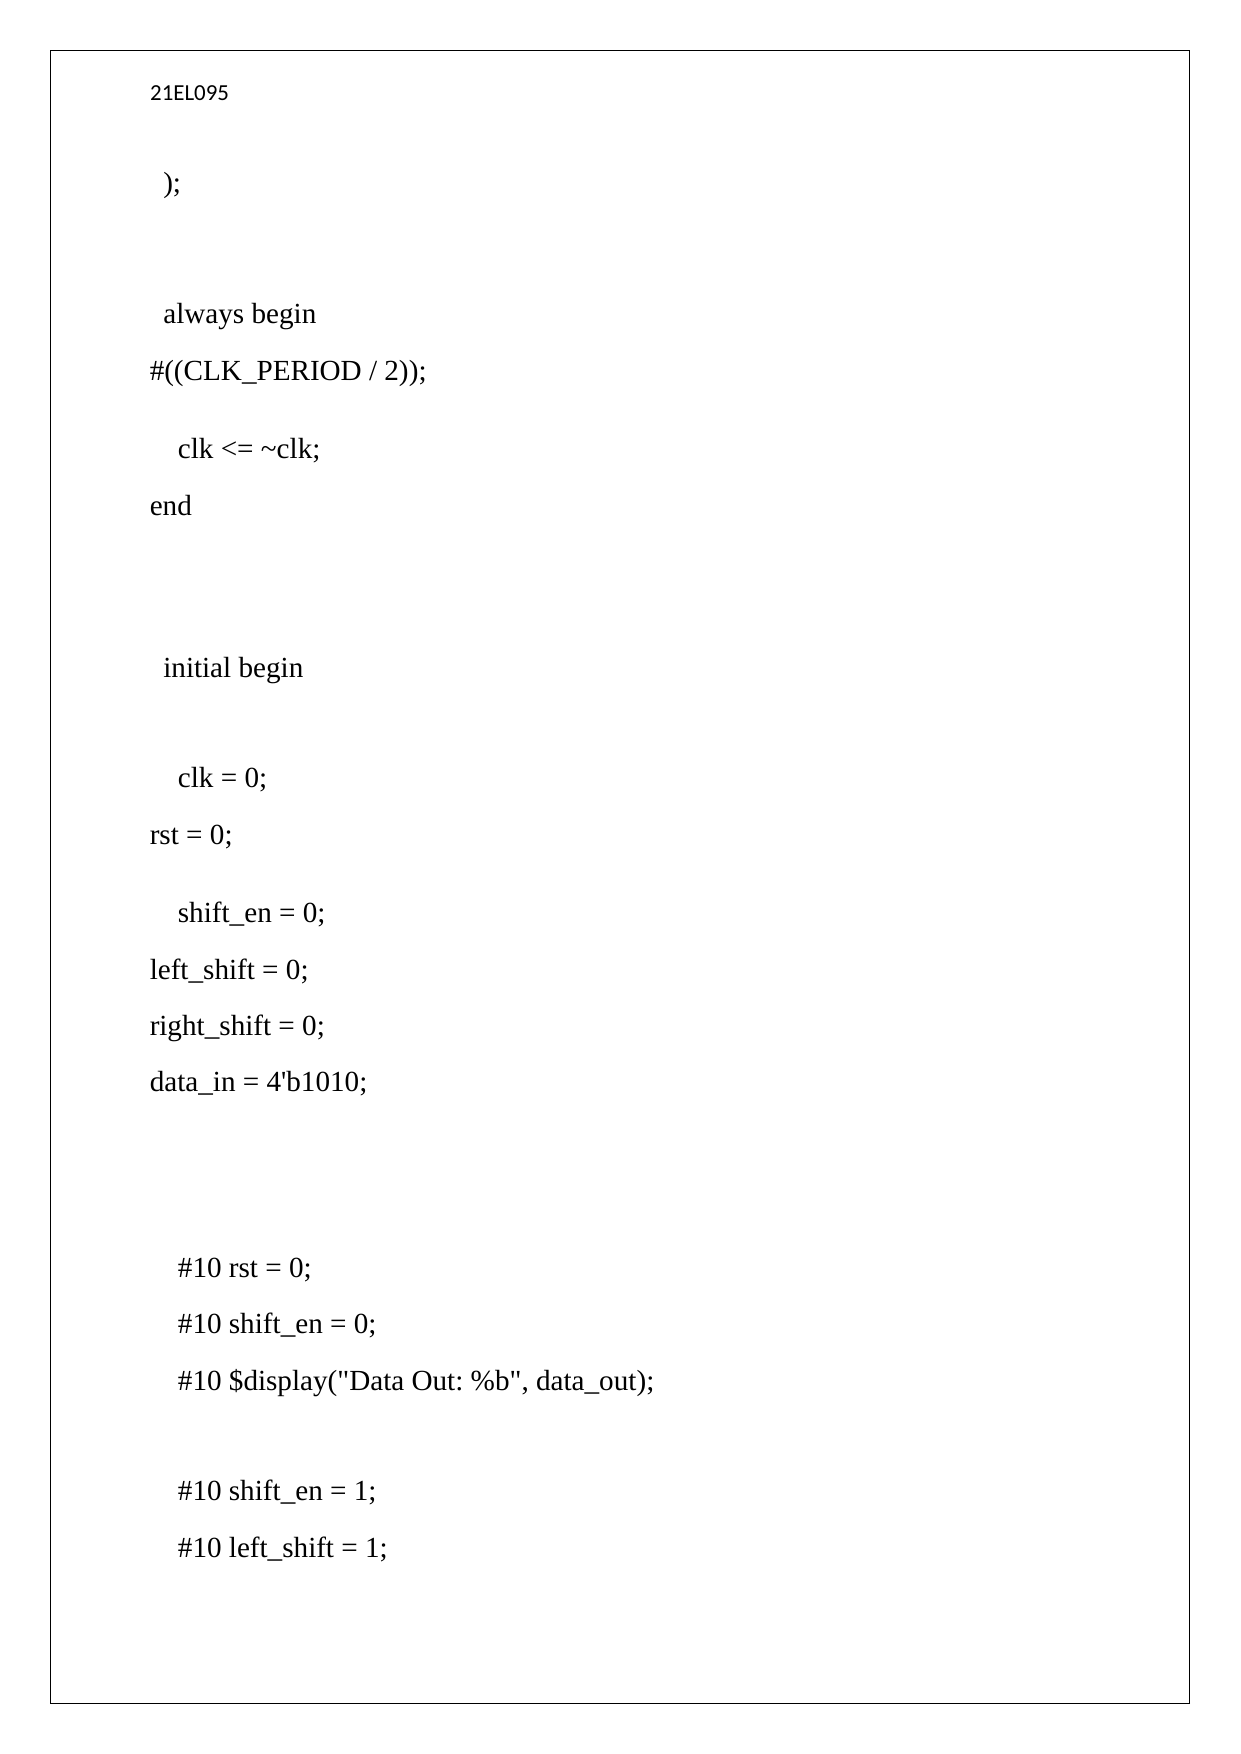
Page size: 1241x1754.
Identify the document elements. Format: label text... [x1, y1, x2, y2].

text #10 rst = 0; [148, 1250, 1184, 1283]
text #10 shift_en = 0; [148, 1307, 1184, 1340]
text ); [148, 165, 1184, 198]
text clk <= ~clk; end [148, 432, 328, 521]
text #10 left_shift = 1; [148, 1530, 1184, 1564]
text shift_en = 0; left_shift = 0; right_shift = 0; data_in = 4'b1010; [148, 896, 395, 1098]
text #10 shift_en = 1; [148, 1473, 1184, 1507]
text clk = 0; rst = 0; [148, 761, 275, 850]
text initial begin [148, 650, 1184, 684]
text #10 $display("Data Out: %b", data_out); [148, 1363, 1184, 1397]
text always begin #((CLK_PERIOD / 2)); [148, 297, 450, 386]
